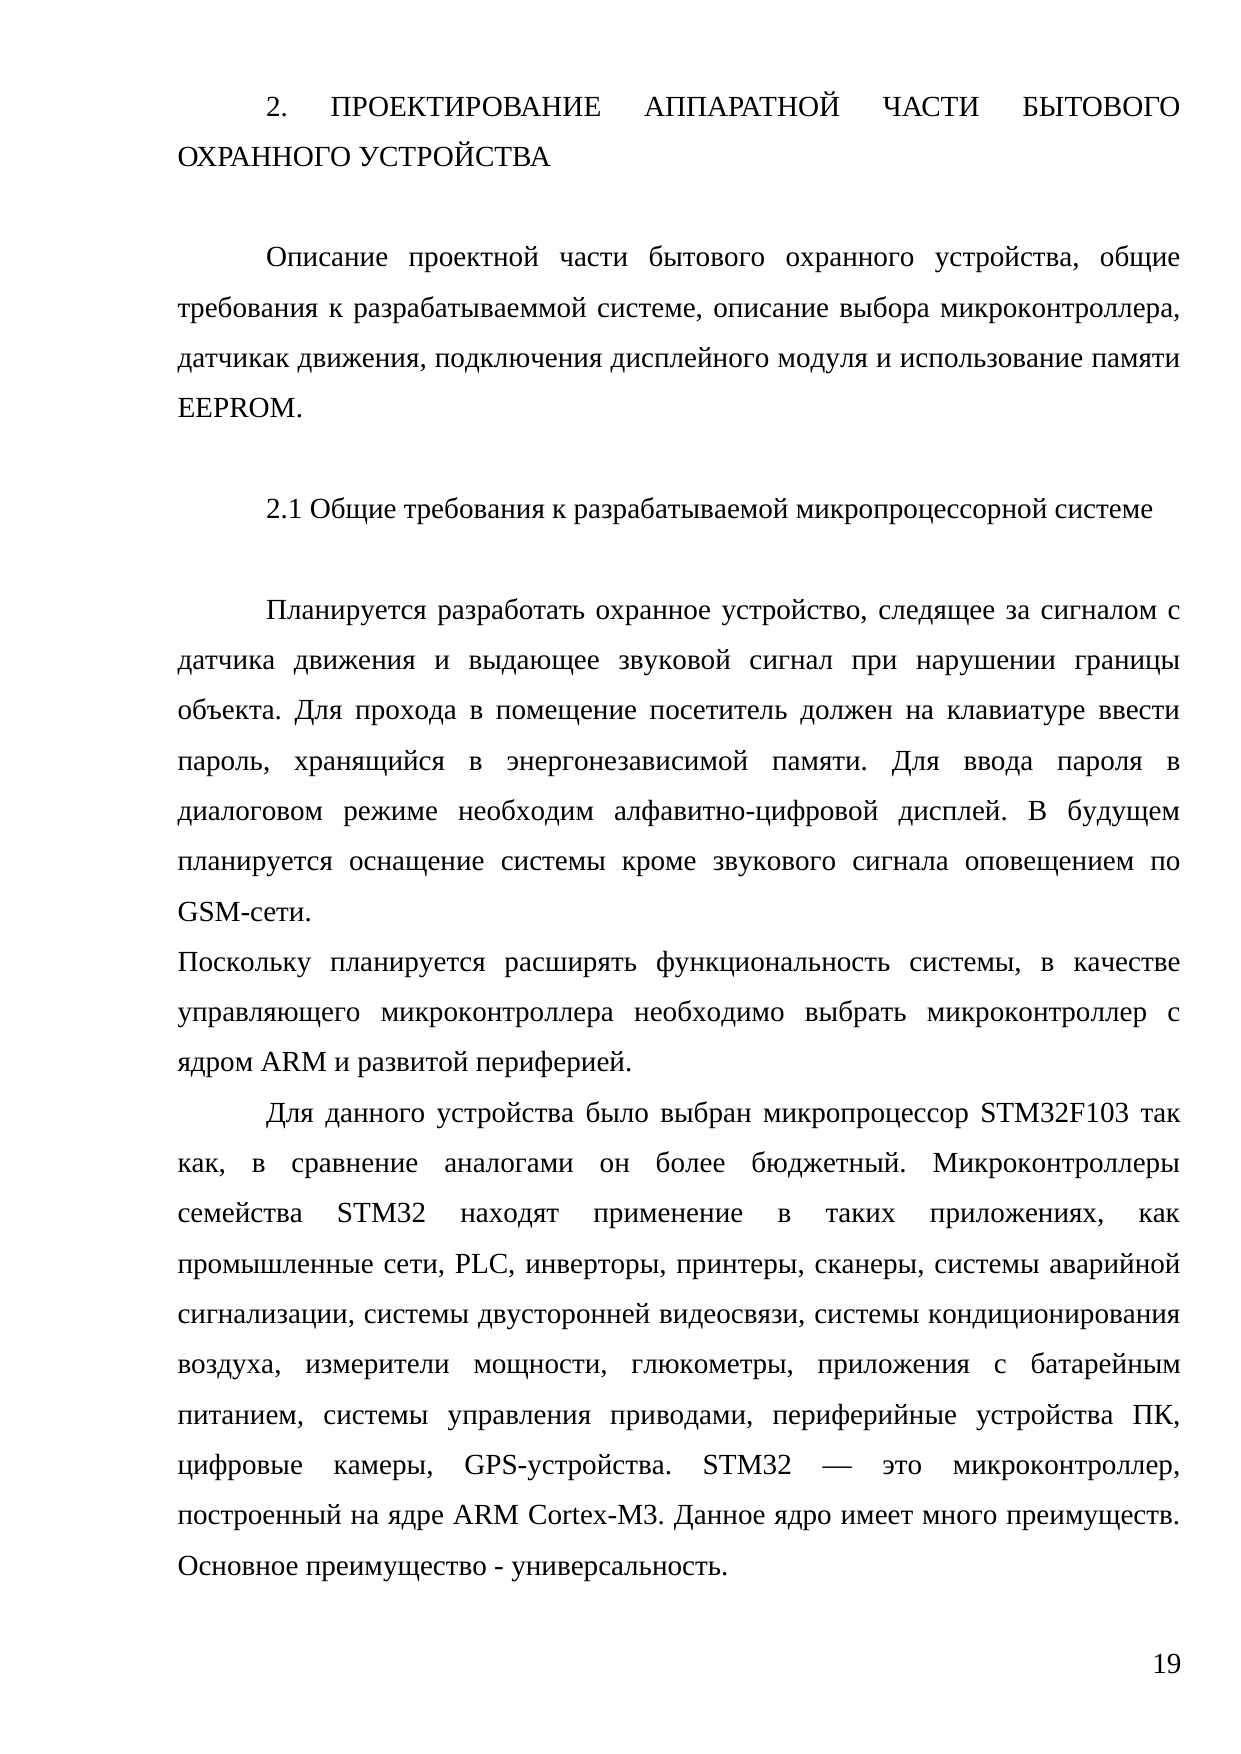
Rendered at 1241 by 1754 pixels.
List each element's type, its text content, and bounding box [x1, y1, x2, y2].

text Планируется разработать охранное устройство, следящее за сигналом с датчика движения и выдающее звуковой сигнал при нарушении границы объекта. Для прохода в помещение посетитель должен на клавиатуре ввести пароль, хранящийся в энергонезависимой памяти. Для ввода пароля в диалоговом режиме необходим алфавитно-цифровой дисплей. В будущем планируется оснащение системы кроме звукового сигнала оповещением по GSM-сети. [177, 592, 1181, 927]
text Поскольку планируется расширять функциональность системы, в качестве управляющего микроконтроллера необходимо выбрать микроконтроллер с ядром ARM и развитой периферией. [177, 944, 1181, 1078]
subtitle 2. ПРОЕКТИРОВАНИЕ АППАРАТНОЙ ЧАСТИ БЫТОВОГО ОХРАННОГО УСТРОЙСТВА [177, 89, 1181, 172]
text Для данного устройства было выбран микропроцессор STM32F103 так как, в сравнение аналогами он более бюджетный. Микроконтроллеры семейства STM32 находят применение в таких приложениях, как промышленные сети, PLC, инверторы, принтеры, сканеры, системы аварийной сигнализации, системы двусторонней видеосвязи, системы кондиционирования воздуха, измерители мощности, глюкометры, приложения с батарейным питанием, системы управления приводами, периферийные устройства ПК, цифровые камеры, GPS-устройства. STM32 — это микроконтроллер, построенный на ядре ARM Cortex-M3. Данное ядро имеет много преимуществ. Основное преимущество - универсальность. [177, 1095, 1181, 1581]
text Описание проектной части бытового охранного устройства, общие требования к разрабатываеммой системе, описание выбора микроконтроллера, датчикак движения, подключения дисплейного модуля и использование памяти EEPROM. [177, 239, 1181, 424]
subtitle 2.1 Общие требования к разрабатываемой микропроцессорной системе [177, 491, 1181, 525]
